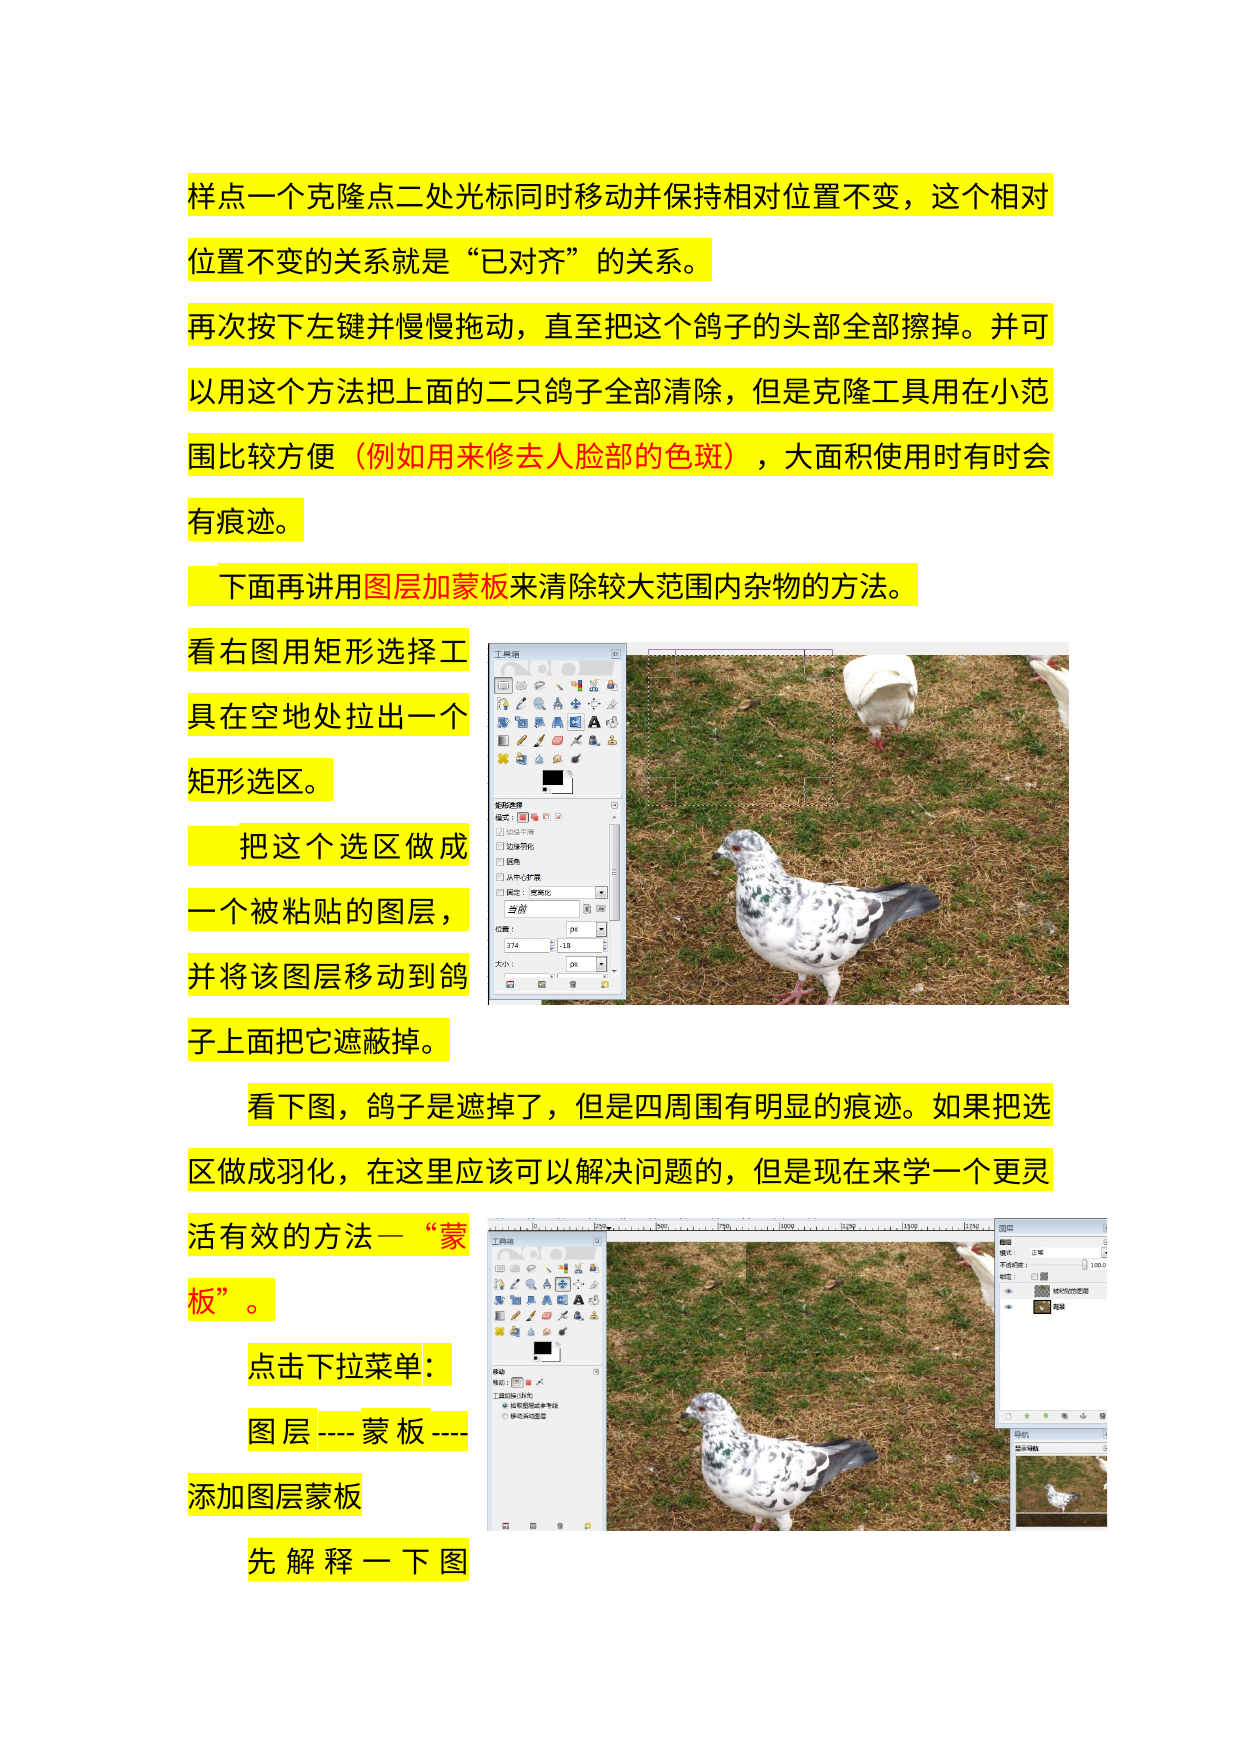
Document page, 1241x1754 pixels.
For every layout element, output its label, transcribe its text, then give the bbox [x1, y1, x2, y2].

picture [487, 642, 1069, 1005]
text 图层----蒙板----添加图层蒙板 [187, 1397, 487, 1527]
text 先解释一下图层蒙板的作用： [187, 1527, 1053, 1592]
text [187, 162, 1053, 292]
text 看右图用矩形选择工具在空地处拉出一个矩形选区。 [187, 617, 1053, 812]
picture [487, 1218, 1108, 1531]
text 再次按下左键并慢慢拖动，直至把这个鸽子的头部全部擦掉。并可以用这个方法把上面的二只鸽子全部清除，但是克隆工具用在小范围比较方便（例如用来修去人脸部的色斑），大面积使用时有时会有痕迹。 [187, 292, 1053, 552]
text 下面再讲用图层加蒙板来清除较大范围内杂物的方法。 [187, 552, 1053, 617]
text 看下图，鸽子是遮掉了，但是四周围有明显的痕迹。如果把选区做成羽化，在这里应该可以解决问题的，但是现在来学一个更灵活有效的方法—“蒙板”。 [187, 1072, 1053, 1332]
text 点击下拉菜单： [187, 1332, 487, 1397]
text 把这个选区做成一个被粘贴的图层，并将该图层移动到鸽子上面把它遮蔽掉。 [187, 812, 1053, 1072]
